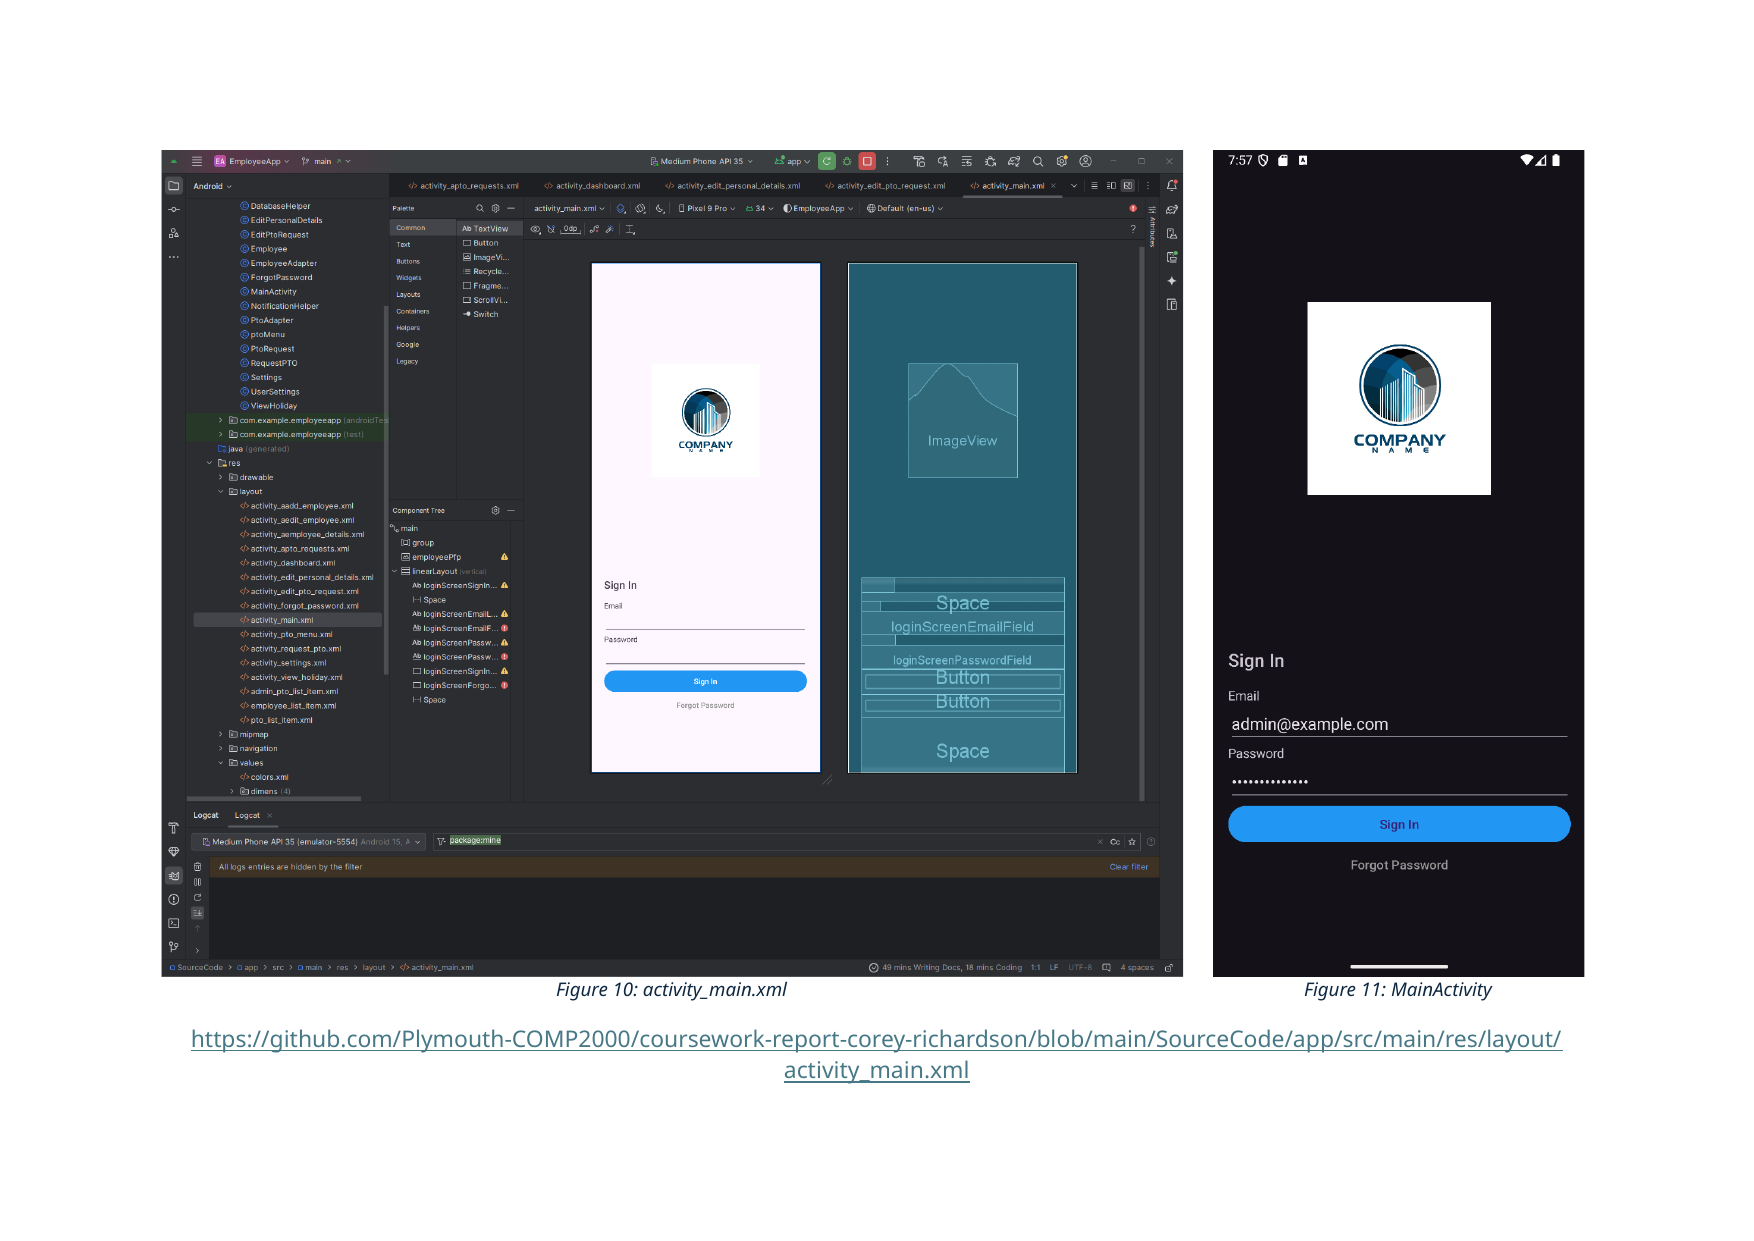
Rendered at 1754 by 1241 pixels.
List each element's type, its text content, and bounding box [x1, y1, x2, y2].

picture [161, 150, 1184, 977]
table_header Figure 10: activity_main.xml [150, 150, 1194, 1023]
table_cell https://github.com/Plymouth-COMP2000/coursework-report-corey-richardson/blob/main/SourceCode/app/src/main/res/layout/activity_main.xml [150, 1023, 1603, 1086]
table_header Figure 11: MainActivity [1195, 150, 1603, 1023]
picture [1213, 150, 1585, 977]
